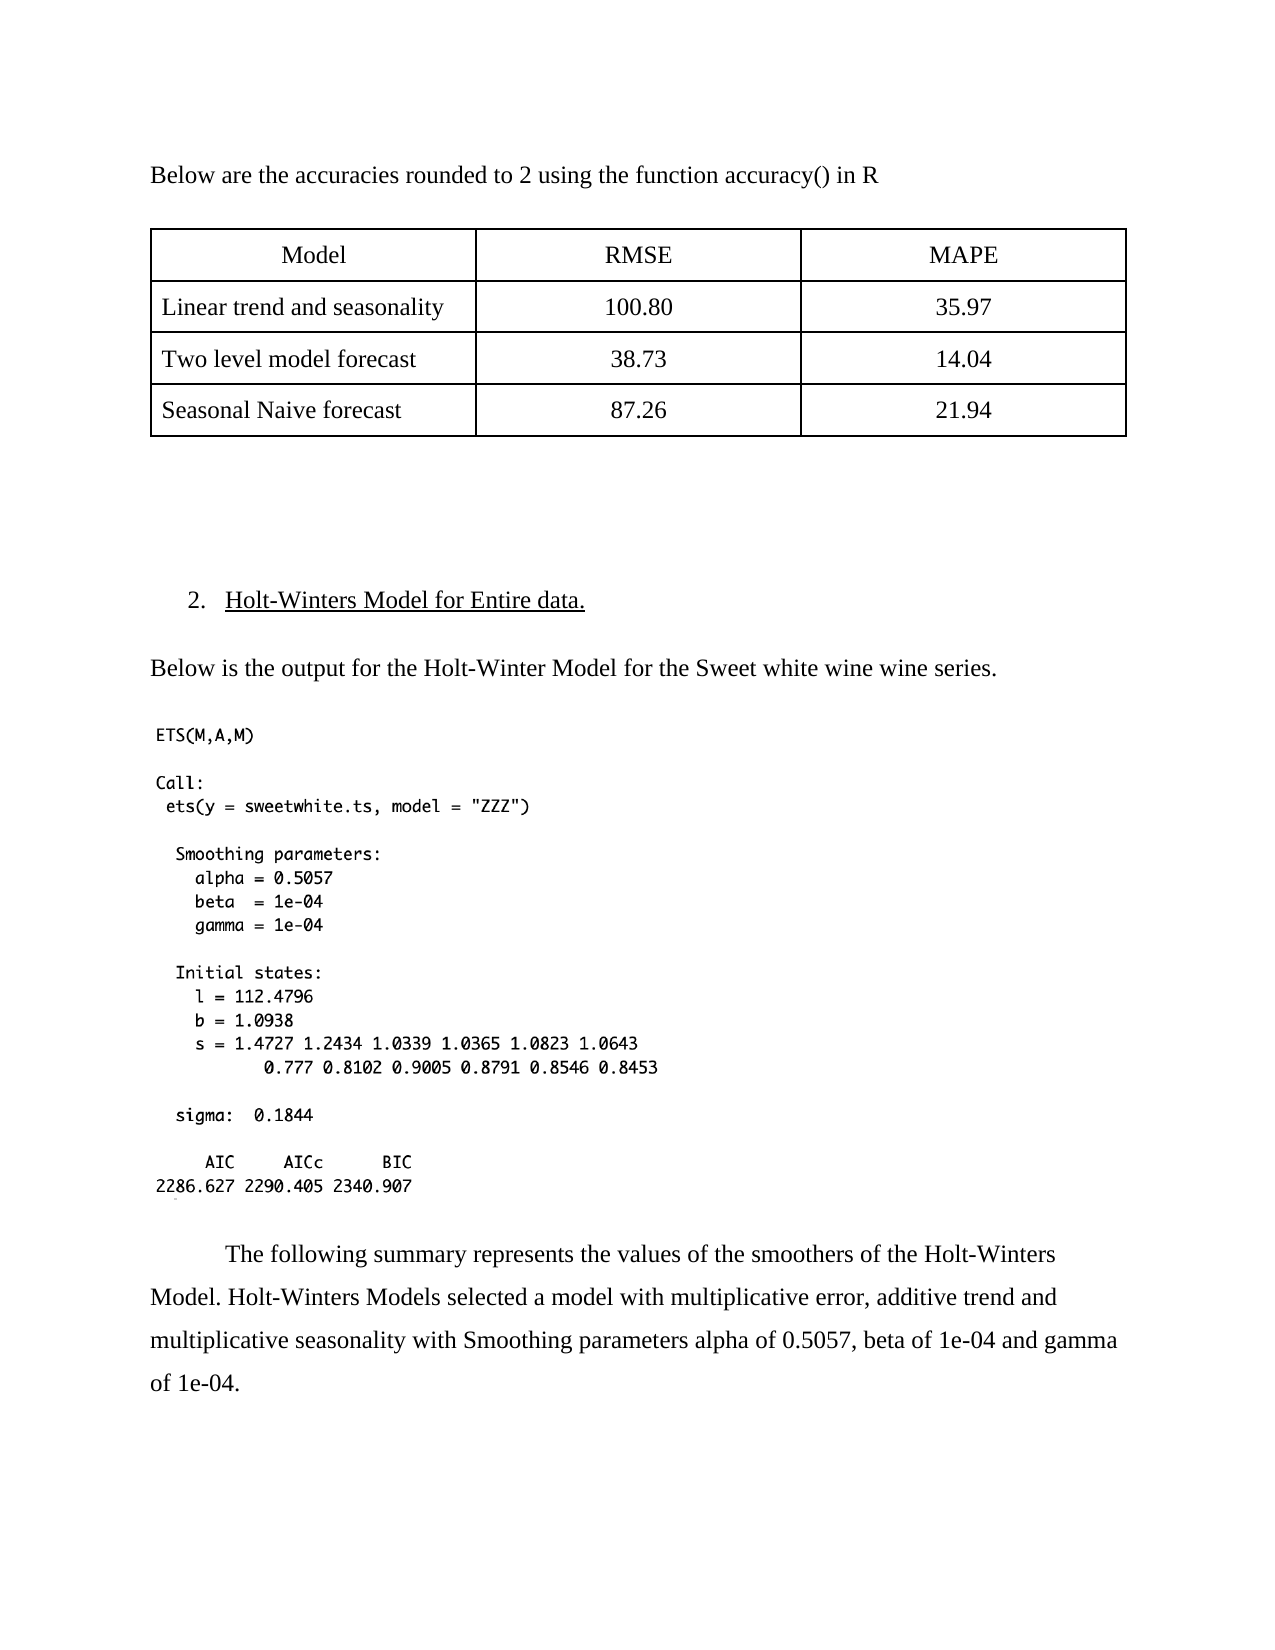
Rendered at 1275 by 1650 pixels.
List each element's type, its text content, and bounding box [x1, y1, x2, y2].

table_cell Seasonal Naive forecast [152, 385, 475, 434]
picture [150, 721, 664, 1200]
text Below are the accuracies rounded to 2 using the function accuracy() in R [150, 160, 1125, 188]
table_cell Linear trend and seasonality [152, 282, 475, 331]
table_header RMSE [477, 230, 800, 279]
table_cell 35.97 [802, 282, 1125, 331]
text The following summary represents the values of the smoothers of the Holt-Winters Model. Holt-Winters Models selected a model with multiplicative error, additive trend and multiplicative seasonality with Smoothing parameters alpha of 0.5057, beta of 1e-04 and gamma of 1e-04. [150, 1239, 1125, 1397]
table_cell 21.94 [802, 385, 1125, 434]
table_header Model [152, 230, 475, 279]
table_cell 38.73 [477, 333, 800, 383]
table_cell 100.80 [477, 282, 800, 331]
text Below is the output for the Holt-Winter Model for the Sweet white wine wine series. [150, 653, 1125, 682]
table_cell 87.26 [477, 385, 800, 434]
list Holt-Winters Model for Entire data. [187, 585, 1125, 614]
table_cell Two level model forecast [152, 333, 475, 383]
table_header MAPE [802, 230, 1125, 279]
table_cell 14.04 [802, 333, 1125, 383]
